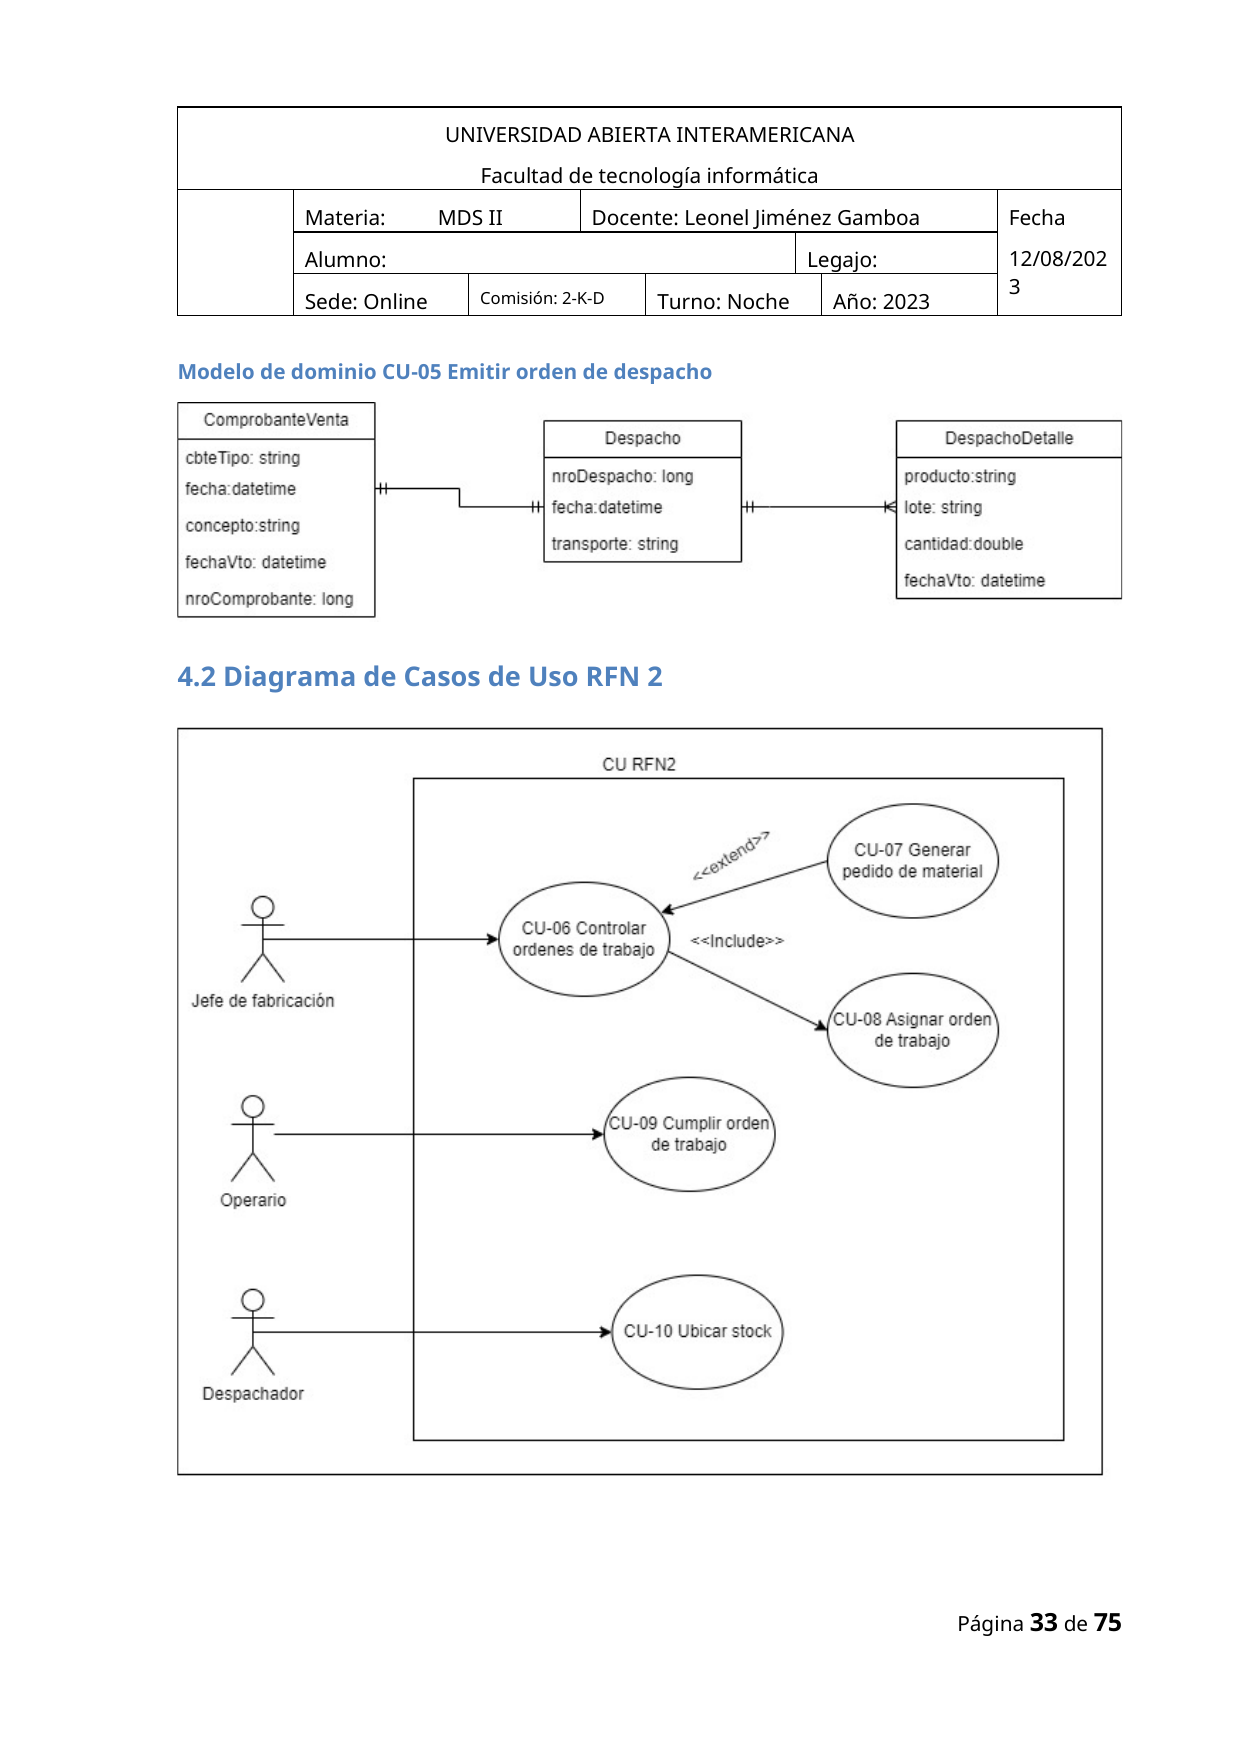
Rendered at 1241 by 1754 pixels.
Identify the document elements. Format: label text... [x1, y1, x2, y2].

picture [177, 402, 1123, 622]
picture [177, 711, 1123, 1484]
subtitle Modelo de dominio CU-05 Emitir orden de despacho [177, 357, 1122, 386]
subtitle 4.2 Diagrama de Casos de Uso RFN 2 [177, 657, 1122, 694]
